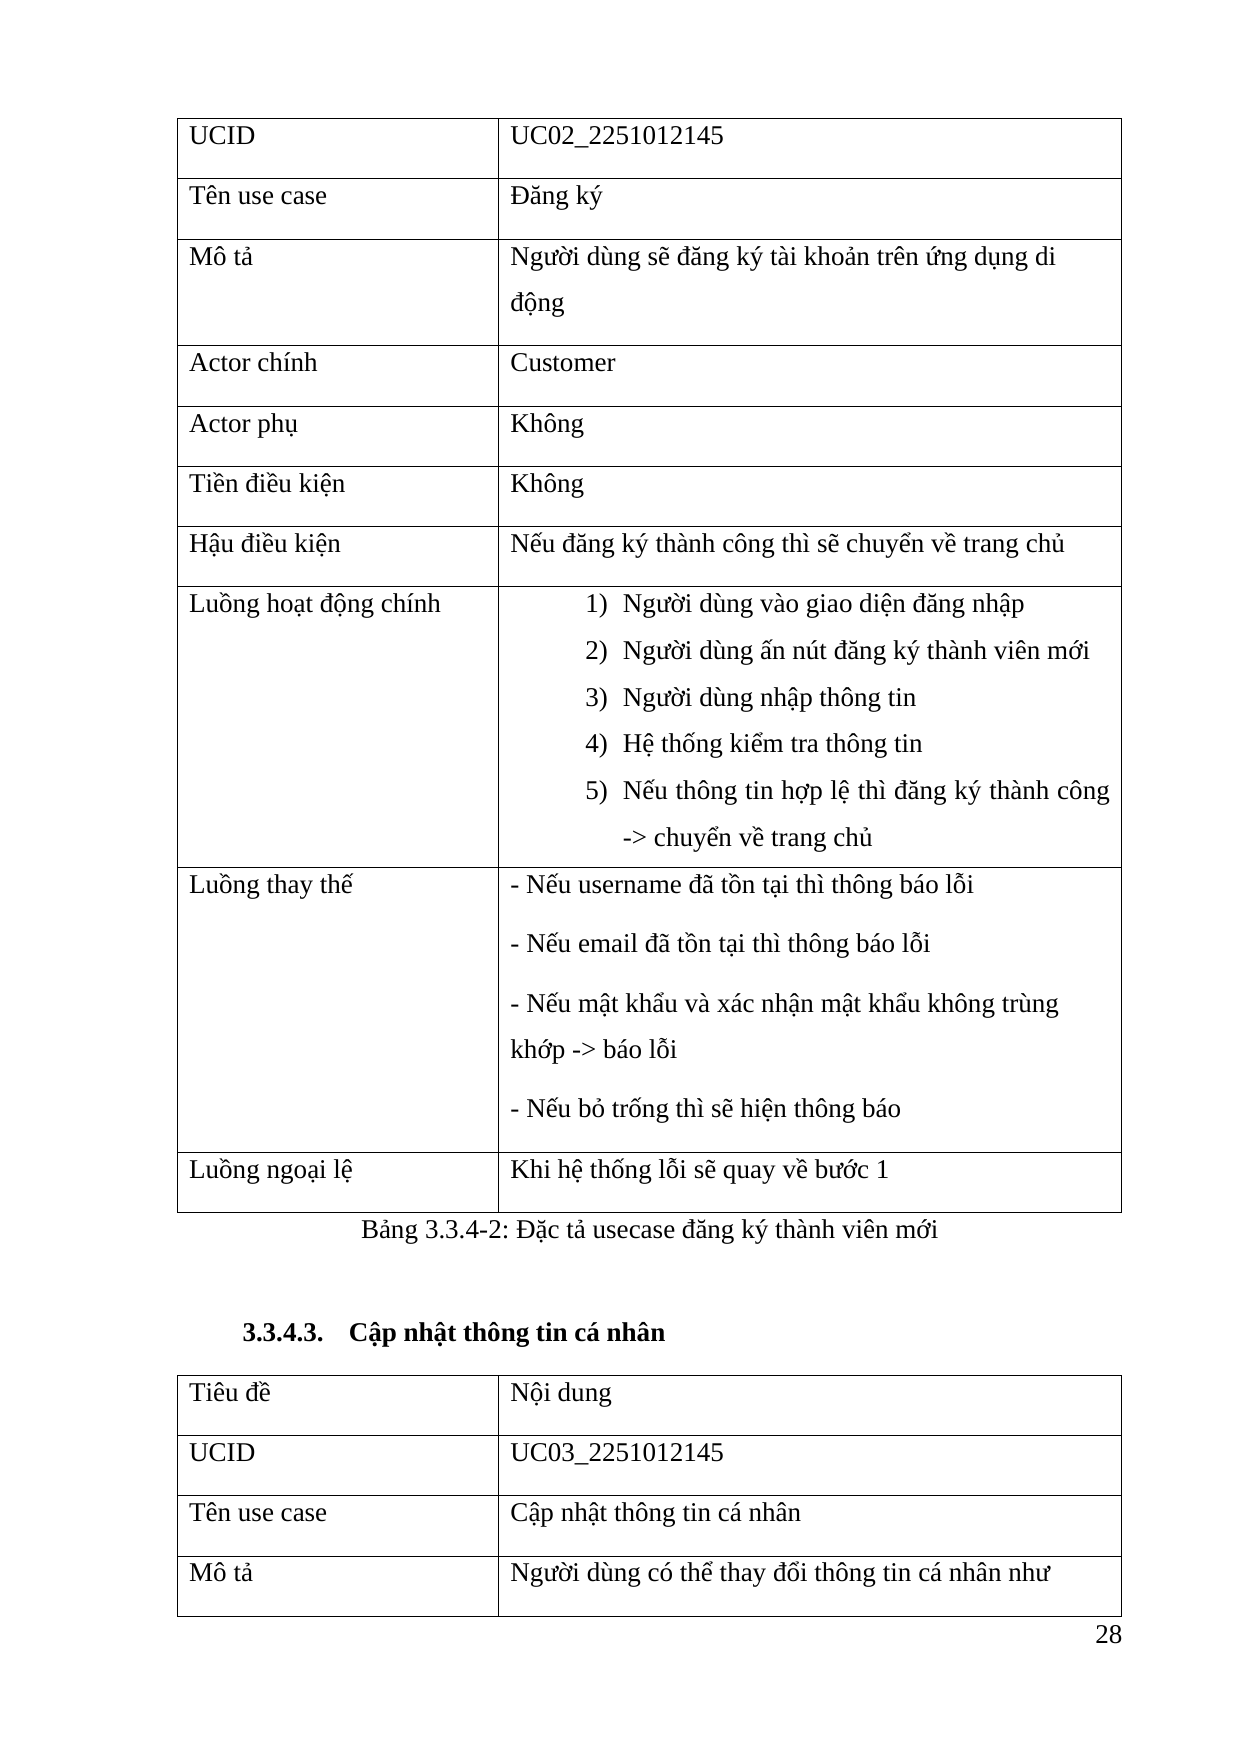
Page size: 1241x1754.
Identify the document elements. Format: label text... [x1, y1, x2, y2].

table_cell Luồng thay thế [178, 868, 498, 1152]
table_cell Customer [499, 346, 1121, 406]
subtitle Cập nhật thông tin cá nhân [242, 1316, 1122, 1347]
table_cell Nếu đăng ký thành công thì sẽ chuyển về trang chủ [499, 527, 1121, 586]
table_cell Mô tả [178, 240, 498, 345]
table_cell Hậu điều kiện [178, 527, 498, 586]
table_cell Luồng ngoại lệ [178, 1153, 498, 1212]
table_header Tiêu đề [178, 1376, 498, 1435]
table_cell Đăng ký [499, 179, 1121, 238]
table_cell Tên use case [178, 1496, 498, 1556]
table_cell Cập nhật thông tin cá nhân [499, 1496, 1121, 1556]
table_cell Actor chính [178, 346, 498, 406]
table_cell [499, 1557, 1121, 1616]
table_cell UC02_2251012145 [499, 119, 1121, 178]
table_cell UC03_2251012145 [499, 1436, 1121, 1495]
table_cell - Nếu username đã tồn tại thì thông báo lỗi - Nếu email đã tồn tại thì thông báo lỗi - Nếu mật khẩu và xác nhận mật khẩu không trùng khớp -> báo lỗi - Nếu bỏ trống thì sẽ hiện thông báo [499, 868, 1121, 1152]
table_cell Actor phụ [178, 407, 498, 466]
table_cell Tiền điều kiện [178, 467, 498, 526]
table_cell Tên use case [178, 179, 498, 238]
table_cell Khi hệ thống lỗi sẽ quay về bước 1 [499, 1153, 1121, 1212]
table_header Nội dung [499, 1376, 1121, 1435]
table_cell Không [499, 467, 1121, 526]
table_cell Người dùng sẽ đăng ký tài khoản trên ứng dụng di động [499, 240, 1121, 345]
table_cell UCID [178, 119, 498, 178]
table_cell Không [499, 407, 1121, 466]
table_cell Mô tả [178, 1557, 498, 1616]
table_cell Người dùng vào giao diện đăng nhập Người dùng ấn nút đăng ký thành viên mới Người dùng nhập thông tin Hệ thống kiểm tra thông tin Nếu thông tin hợp lệ thì đăng ký thành công -> chuyển về trang chủ [499, 587, 1121, 867]
text Bảng -: Đặc tả usecase đăng ký thành viên mới [177, 1213, 1122, 1244]
table_cell Luồng hoạt động chính [178, 587, 498, 867]
table_cell UCID [178, 1436, 498, 1495]
